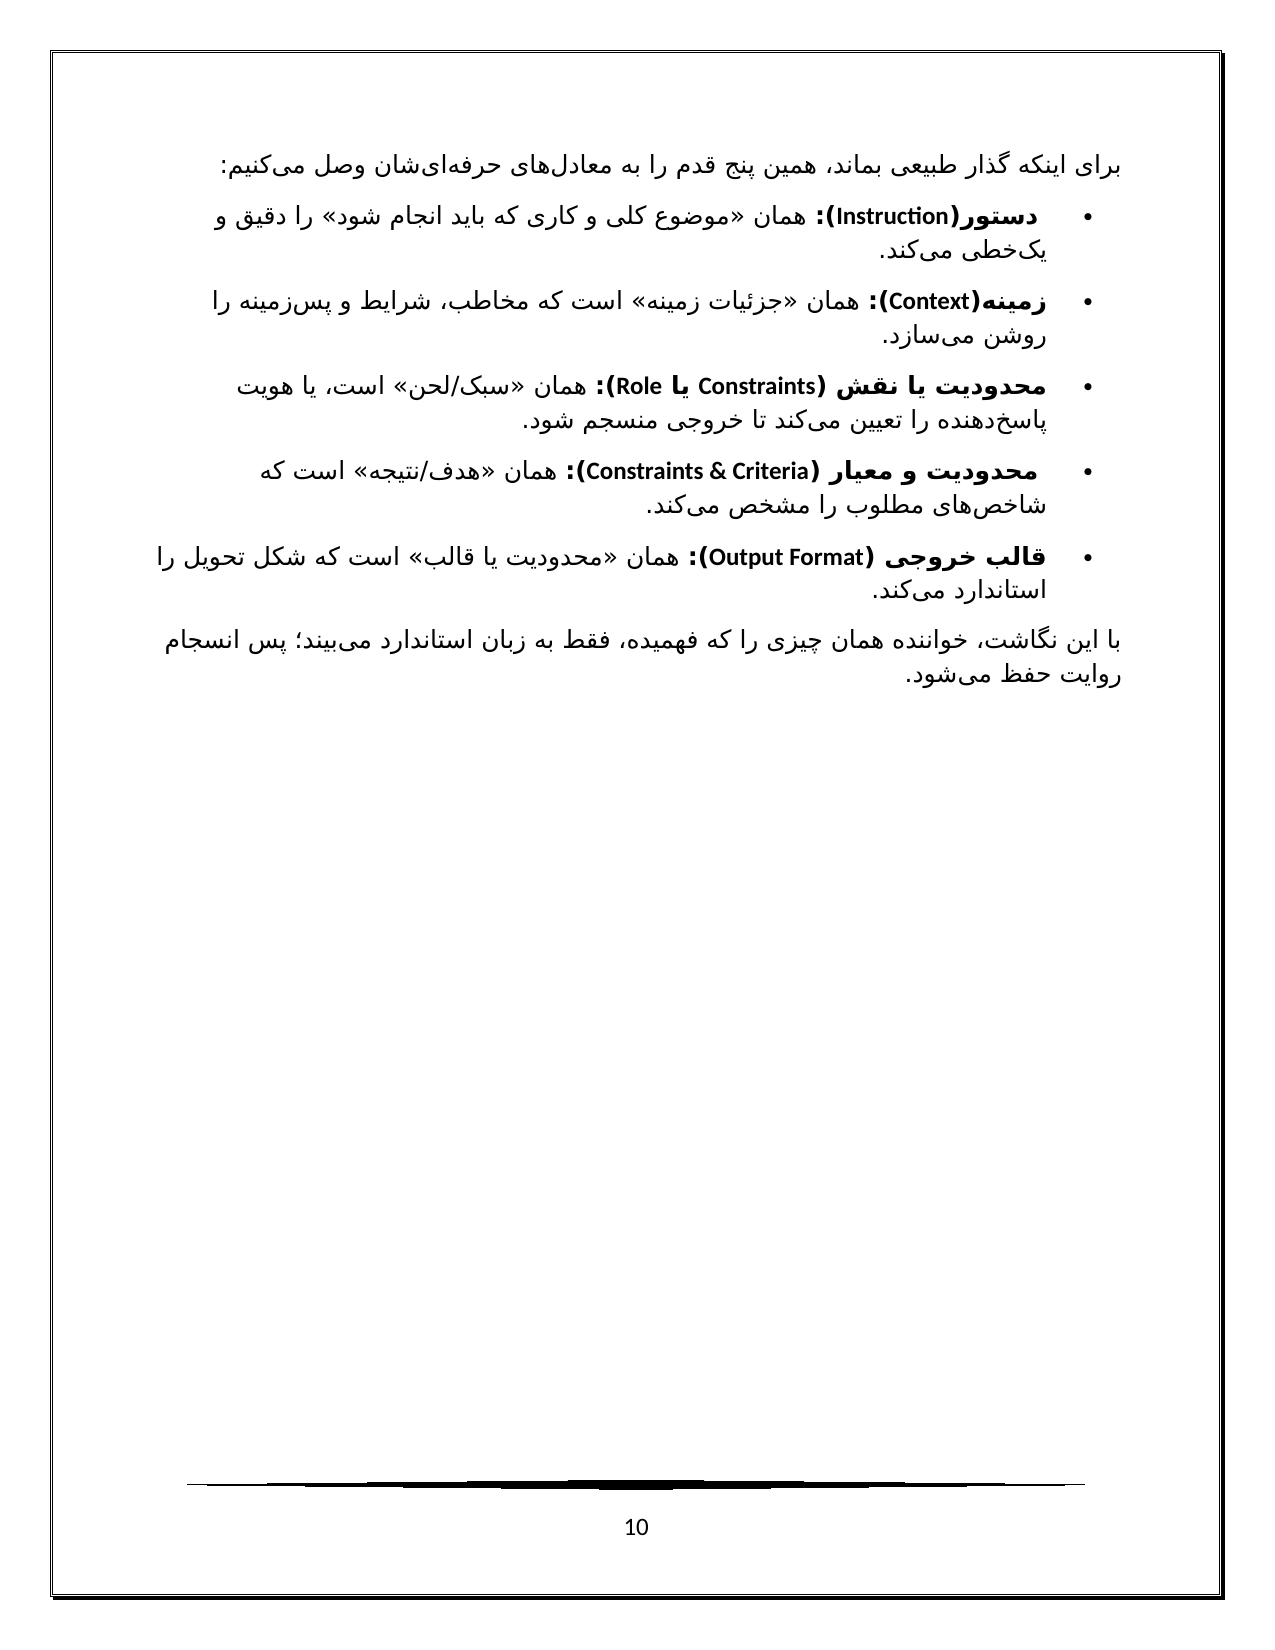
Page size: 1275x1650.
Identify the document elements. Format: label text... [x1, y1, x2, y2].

text با این نگاشت، خواننده همان چیزی را که فهمیده، فقط به زبان استاندارد می‌بیند؛ پس انسجام روایت حفظ می‌شود. [150, 626, 1122, 688]
list دستور(Instruction): همان «موضوع کلی و کاری که باید انجام شود» را دقیق و یک‌خطی می‌کند. [150, 200, 1084, 264]
list محدودیت یا نقش (Constraints یا Role): همان «سبک/لحن» است، یا هویت پاسخ‌دهنده را تعیین می‌کند تا خروجی منسجم شود. [150, 370, 1084, 434]
list زمینه(Context): همان «جزئیات زمینه» است که مخاطب، شرایط و پس‌زمینه را روشن می‌سازد. [150, 285, 1084, 349]
text برای اینکه گذار طبیعی بماند، همین پنج قدم را به معادل‌های حرفه‌ای‌شان وصل می‌کنیم: [150, 150, 1122, 179]
list قالب خروجی (Output Format): همان «محدودیت یا قالب» است که شکل تحویل را استاندارد می‌کند. [150, 541, 1084, 605]
list محدودیت و معیار (Constraints & Criteria): همان «هدف/نتیجه» است که شاخص‌های مطلوب را مشخص می‌کند. [150, 456, 1084, 519]
